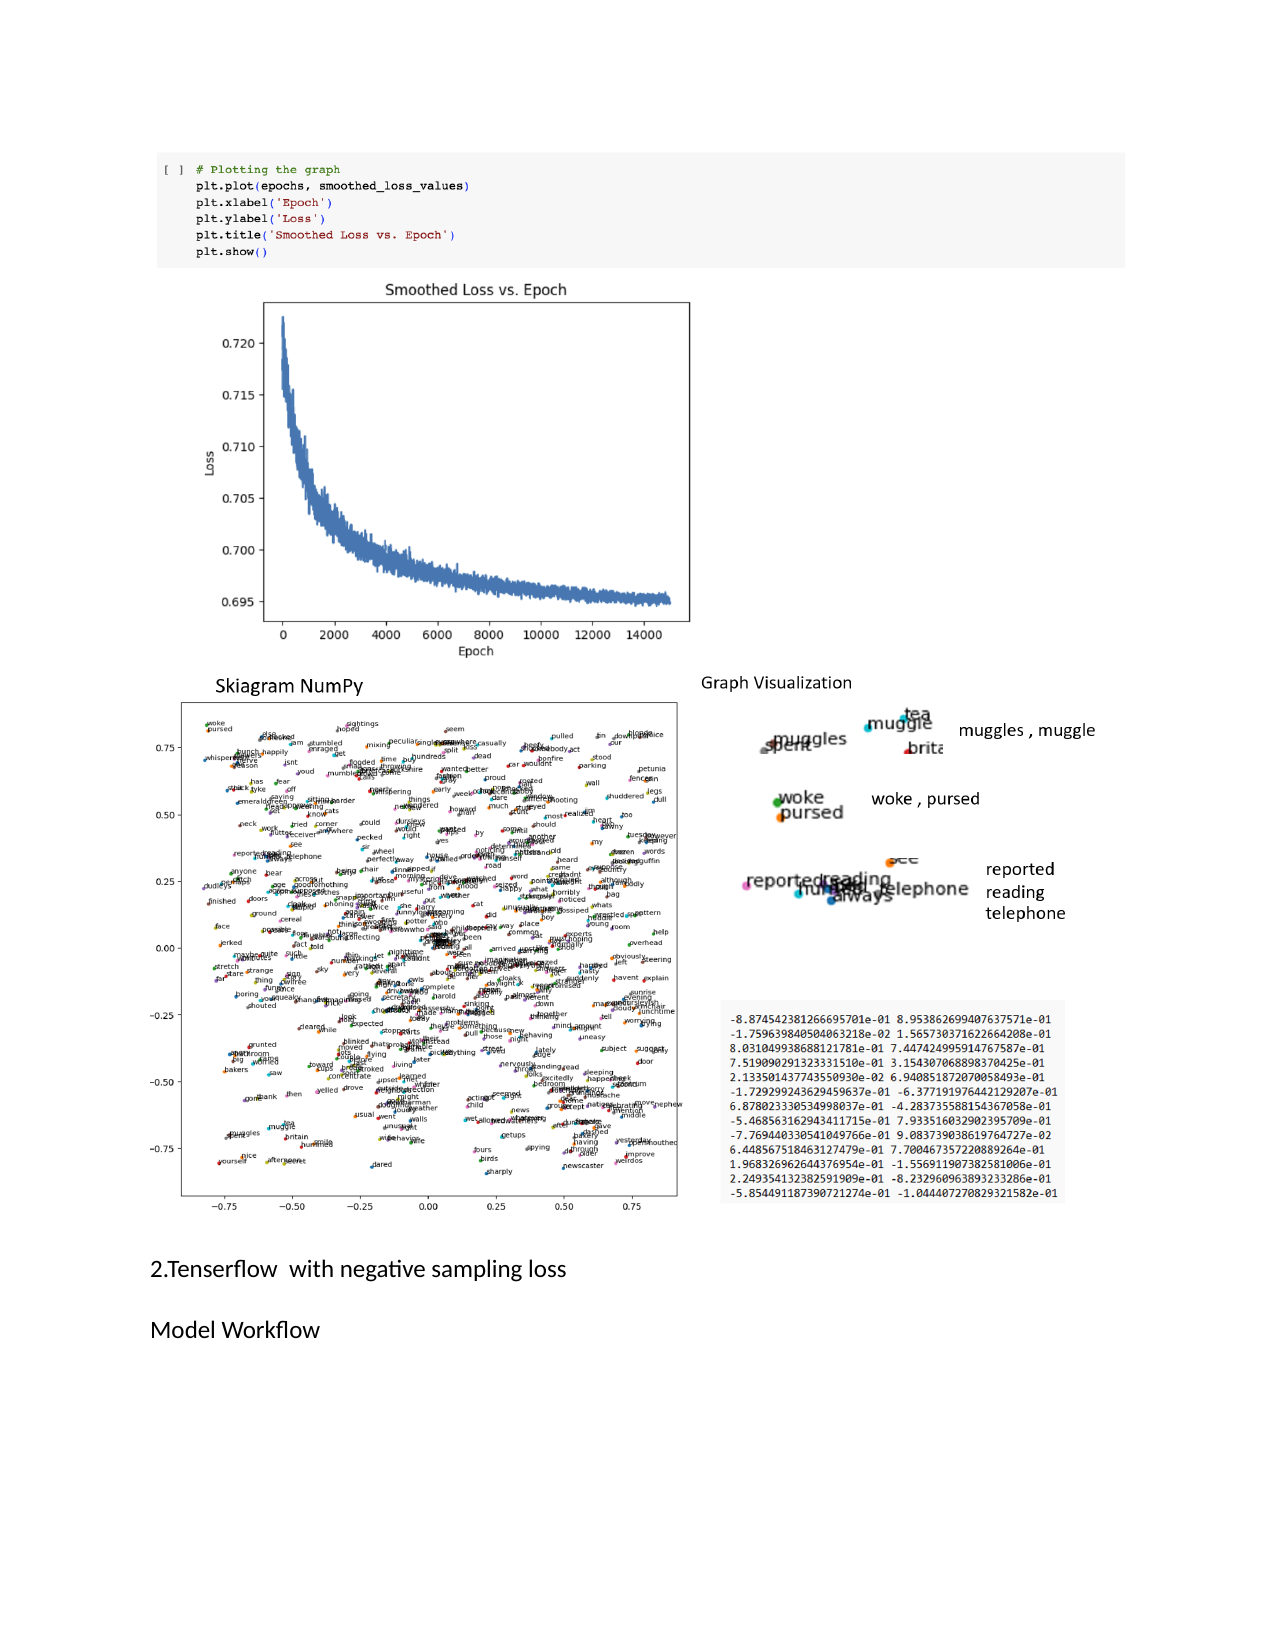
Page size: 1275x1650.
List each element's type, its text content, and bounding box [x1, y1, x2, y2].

text 2.Tenserflow with negative sampling loss [150, 1253, 1125, 1284]
text Model Workflow [150, 1314, 1125, 1345]
picture [150, 150, 1125, 1223]
